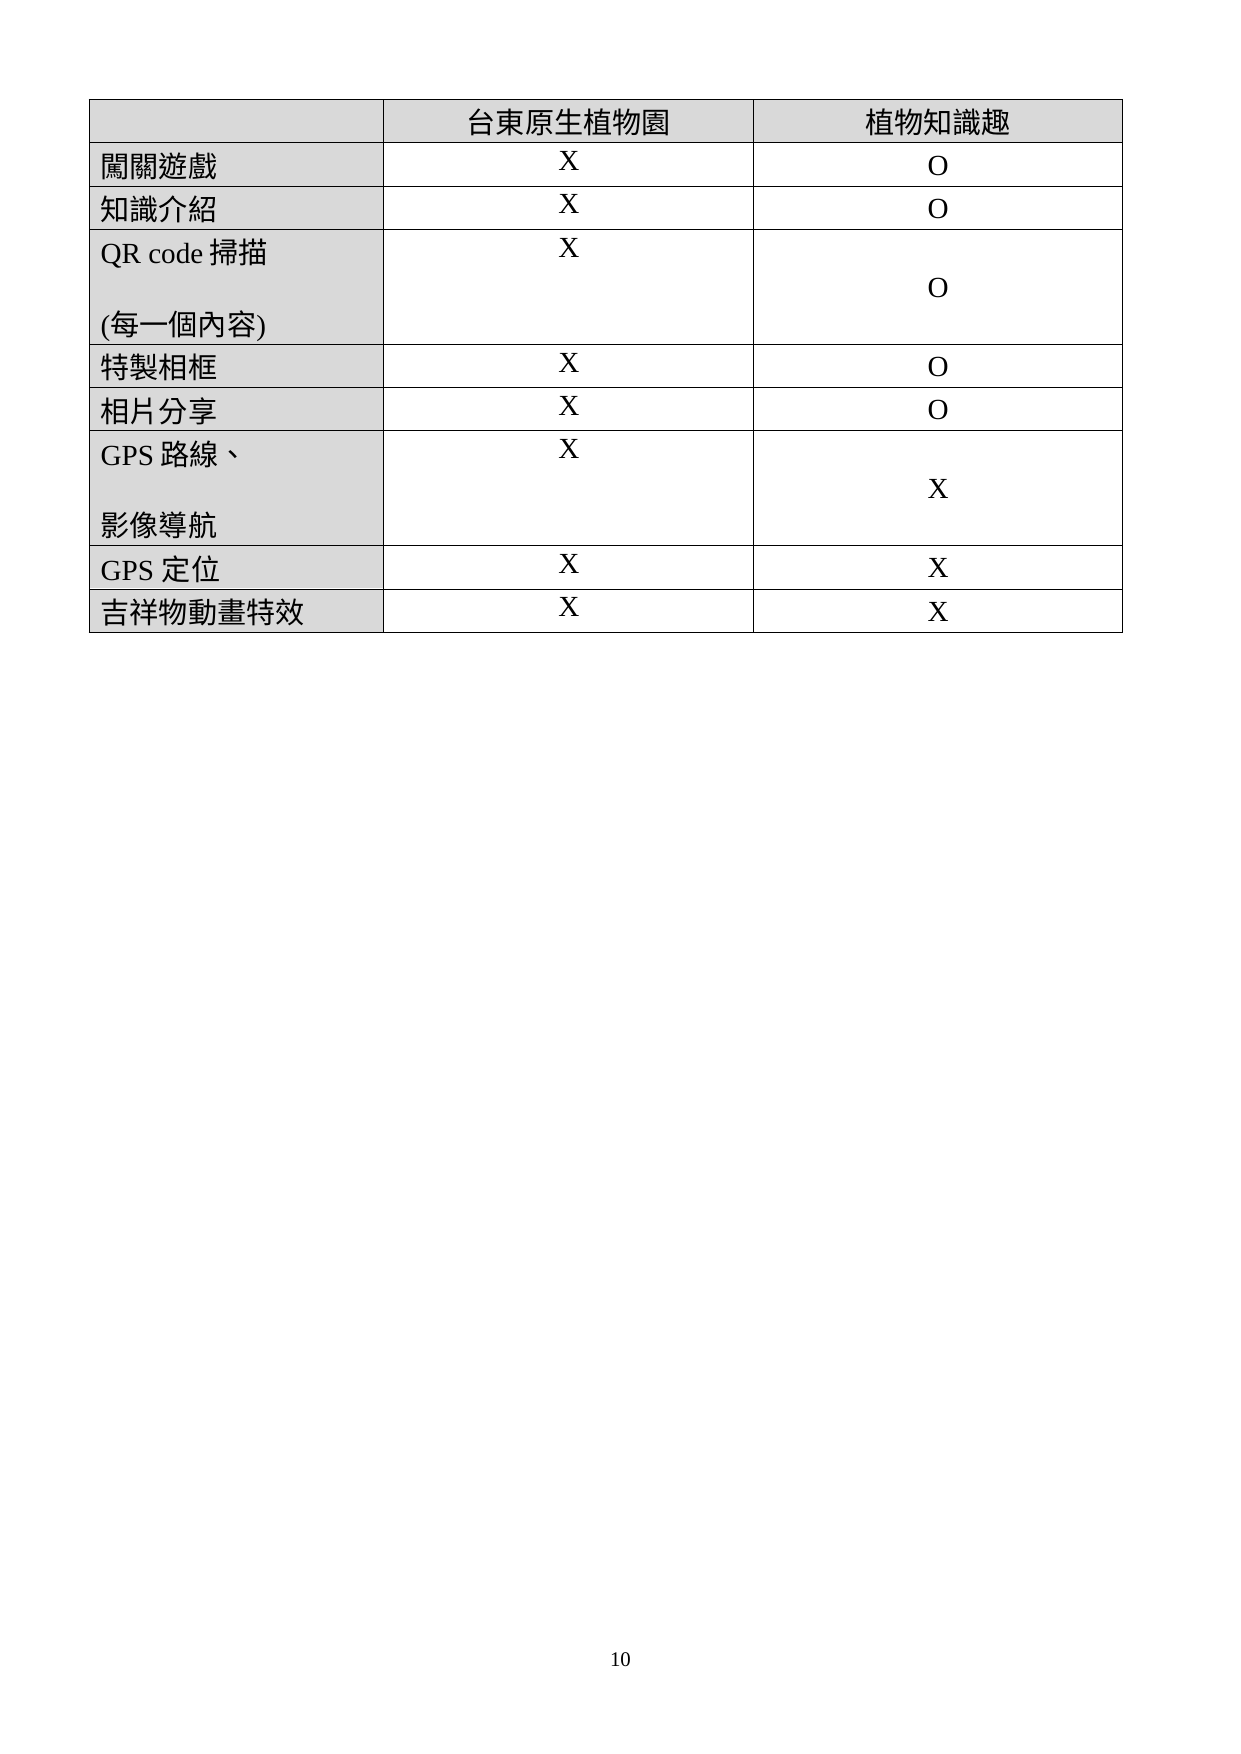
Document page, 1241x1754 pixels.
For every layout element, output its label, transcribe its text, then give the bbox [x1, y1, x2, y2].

table_cell X [384, 187, 753, 229]
table_cell 特製相框 [90, 345, 383, 387]
table_cell O [754, 187, 1122, 229]
table_cell X [384, 546, 753, 588]
table_cell X [754, 590, 1122, 632]
table_cell GPS路線、 影像導航 [90, 431, 383, 545]
table_cell O [754, 345, 1122, 387]
table_cell 吉祥物動畫特效 [90, 590, 383, 632]
table_cell X [754, 431, 1122, 545]
table_cell 闖關遊戲 [90, 143, 383, 186]
table_cell GPS 定位 [90, 546, 383, 588]
table_cell O [754, 388, 1122, 430]
table_cell X [754, 546, 1122, 588]
table_cell O [754, 230, 1122, 344]
table_cell X [384, 345, 753, 387]
table_cell 相片分享 [90, 388, 383, 430]
table_header 台東原生植物園 [384, 100, 753, 142]
table_cell X [384, 590, 753, 632]
table_cell QR code掃描 (每一個內容) [90, 230, 383, 344]
table_cell 知識介紹 [90, 187, 383, 229]
table_cell O [754, 143, 1122, 186]
table_header 植物知識趣 [754, 100, 1122, 142]
table_cell X [384, 230, 753, 344]
table_cell X [384, 431, 753, 545]
table_cell X [384, 388, 753, 430]
table_cell X [384, 143, 753, 186]
table_header [90, 100, 383, 142]
